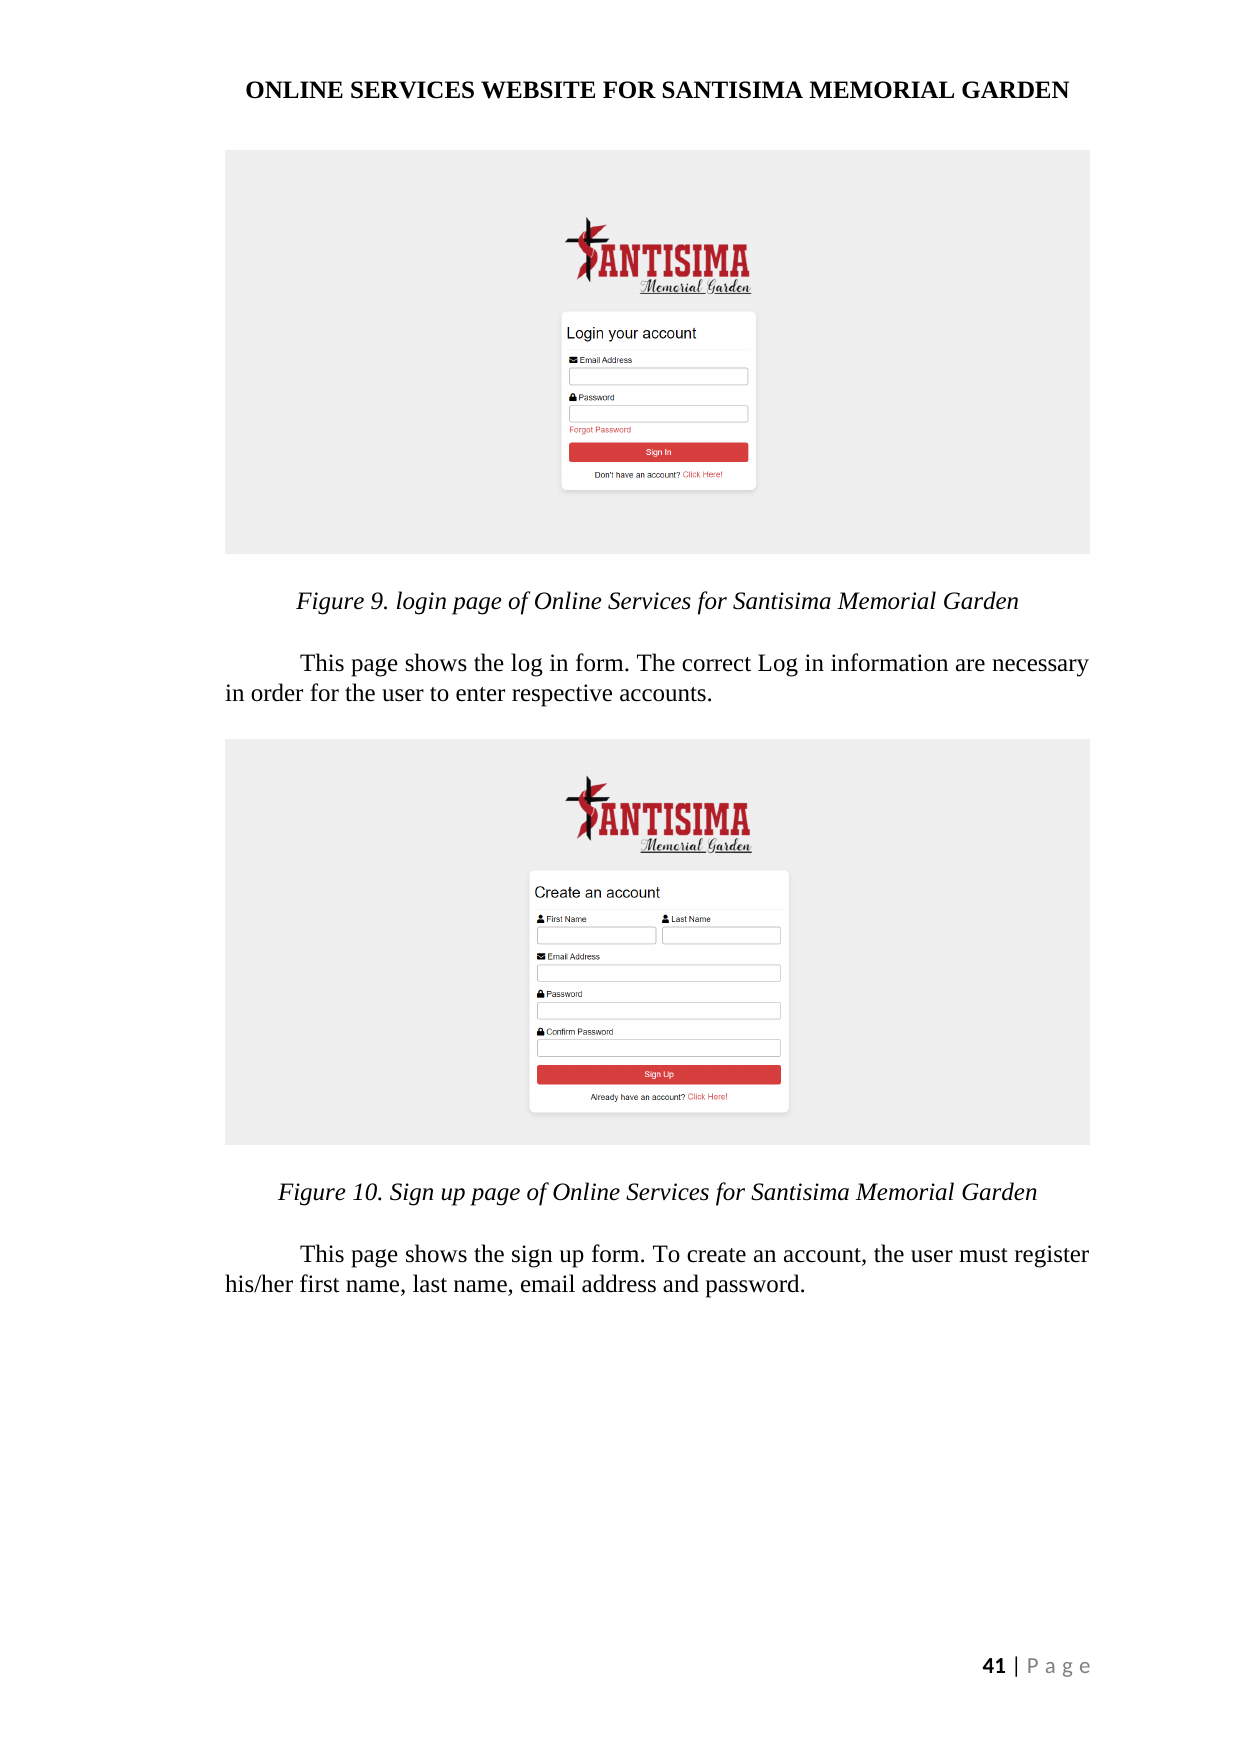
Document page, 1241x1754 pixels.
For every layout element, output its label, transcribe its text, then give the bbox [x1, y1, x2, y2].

picture [225, 739, 1091, 1145]
picture [225, 150, 1091, 554]
text This page shows the log in form. The correct Log in information are necessary in order for the user to enter respective accounts. [225, 648, 1090, 707]
text Figure 9. login page of Online Services for Santisima Memorial Garden [225, 586, 1090, 615]
text This page shows the sign up form. To create an account, the user must register his/her first name, last name, email address and password. [225, 1239, 1090, 1298]
text Figure 10. Sign up page of Online Services for Santisima Memorial Garden [225, 1177, 1090, 1206]
